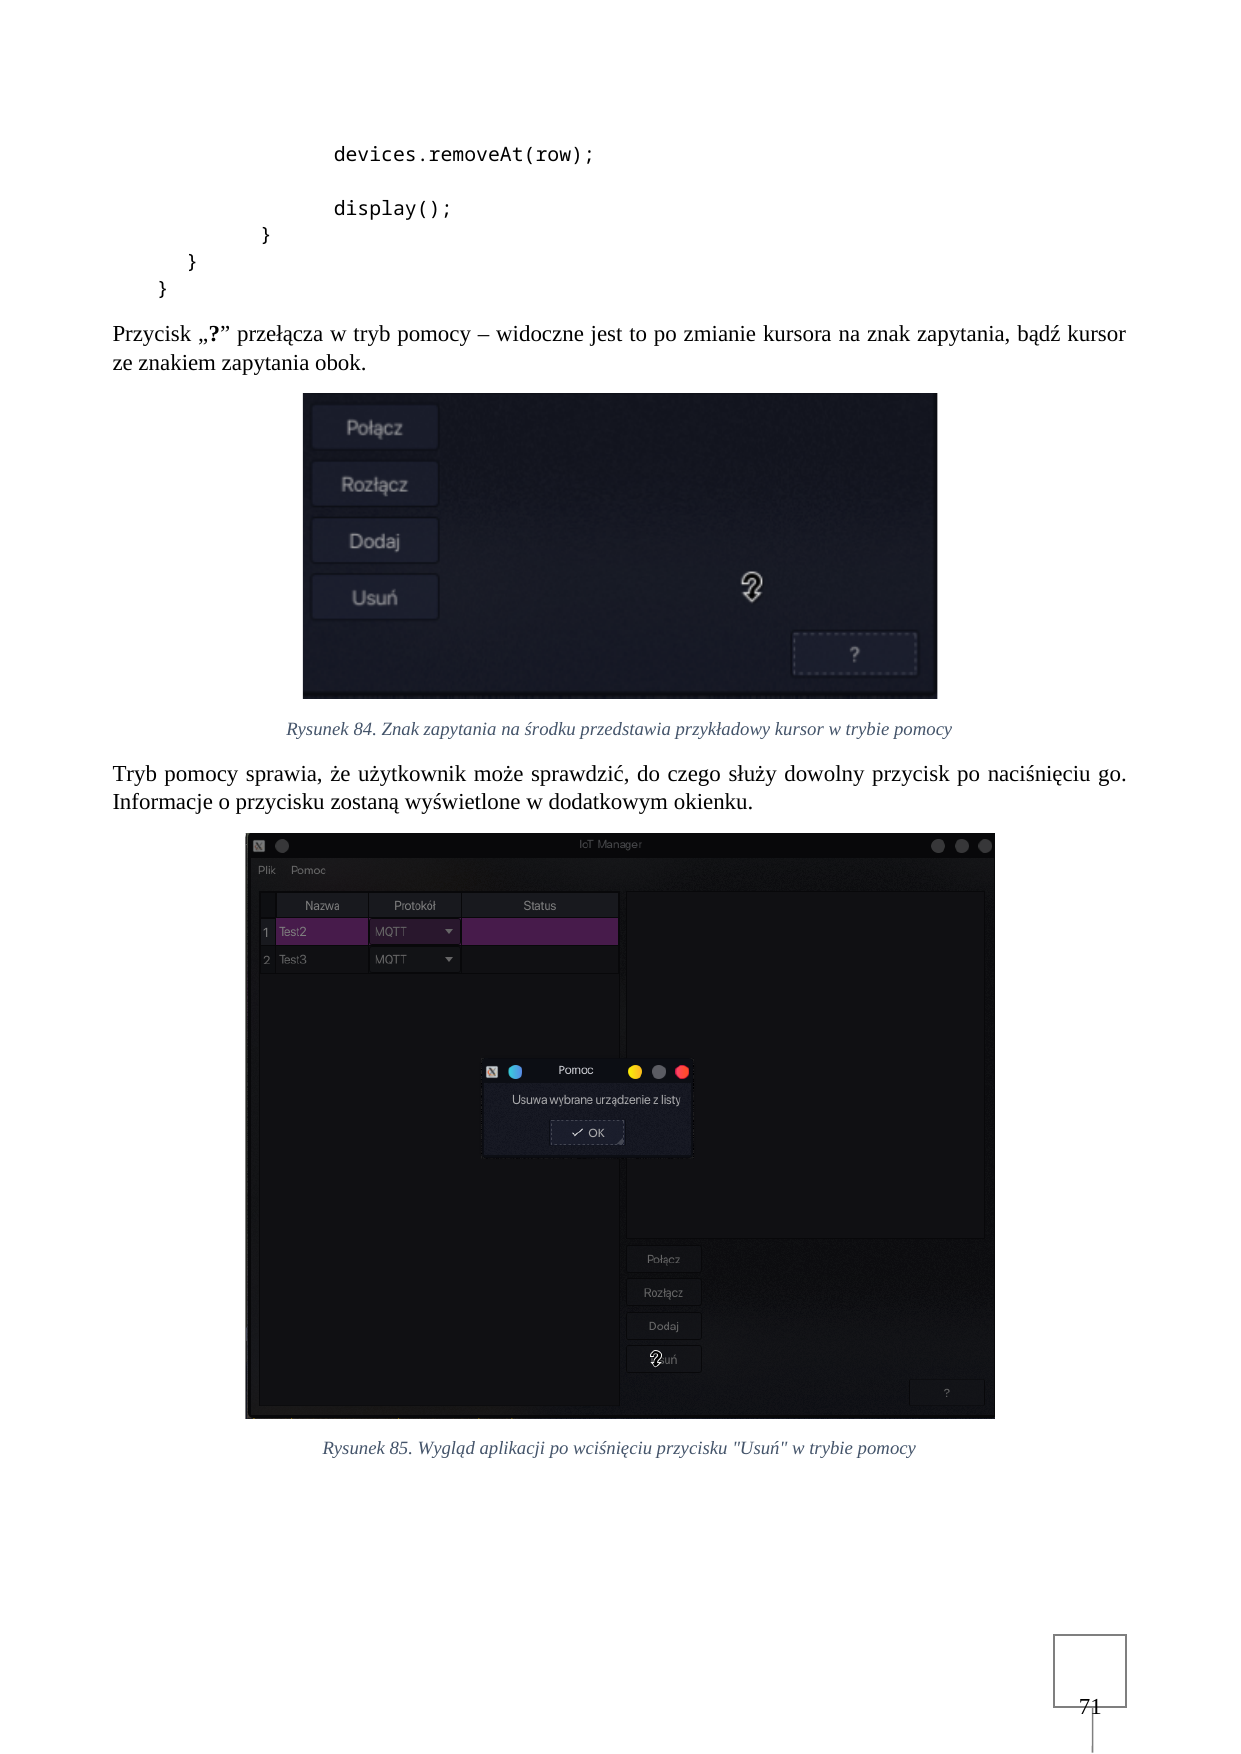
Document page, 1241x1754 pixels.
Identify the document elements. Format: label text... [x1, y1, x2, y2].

text } [112, 248, 1128, 275]
picture [245, 833, 995, 1419]
text } [112, 221, 1128, 248]
text Przycisk „?” przełącza w tryb pomocy – widoczne jest to po zmianie kursora na znak zapytania, bądź kursor ze znakiem zapytania obok. [112, 320, 1128, 375]
text Rysunek 84. Znak zapytania na środku przedstawia przykładowy kursor w trybie pomocy [112, 717, 1128, 739]
text Tryb pomocy sprawia, że użytkownik może sprawdzić, do czego służy dowolny przycisk po naciśnięciu go. Informacje o przycisku zostaną wyświetlone w dodatkowym okienku. [112, 760, 1128, 814]
text Rysunek 85. Wygląd aplikacji po wciśnięciu przycisku "Usuń" w trybie pomocy [112, 1437, 1128, 1459]
text display(); [112, 194, 1128, 221]
text devices.removeAt(row); [112, 140, 1128, 167]
text } [157, 275, 1128, 302]
picture [302, 393, 938, 699]
